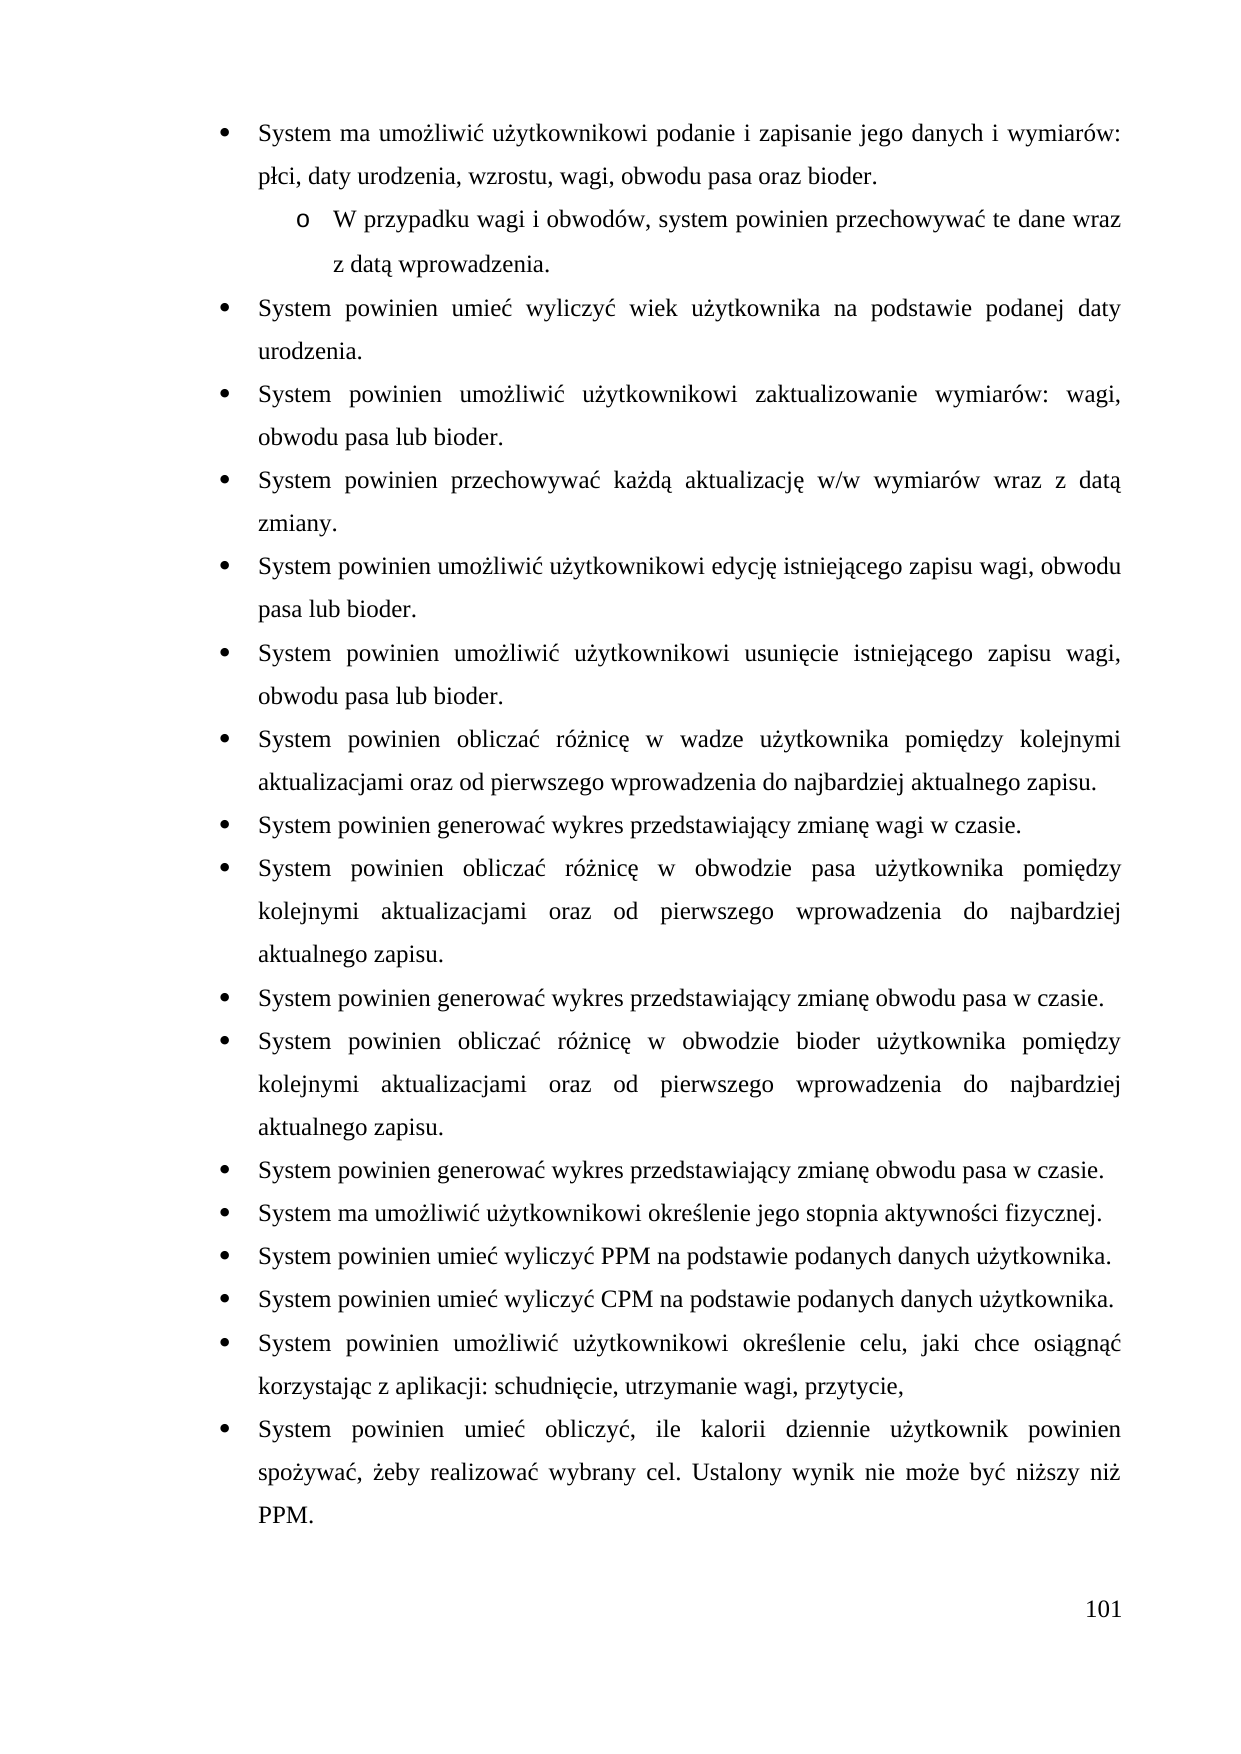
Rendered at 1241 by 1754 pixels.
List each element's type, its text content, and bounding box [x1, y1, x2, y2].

list System powinien generować wykres przedstawiający zmianę wagi w czasie. [220, 810, 1122, 839]
list System powinien przechowywać każdą aktualizację w/w wymiarów wraz z datą zmiany. [220, 465, 1122, 537]
list System powinien umieć obliczyć, ile kalorii dziennie użytkownik powinien spożywać, żeby realizować wybrany cel. Ustalony wynik nie może być niższy niż PPM. [220, 1414, 1122, 1529]
list System powinien umożliwić użytkownikowi zaktualizowanie wymiarów: wagi, obwodu pasa lub bioder. [220, 379, 1122, 451]
list System powinien obliczać różnicę w obwodzie bioder użytkownika pomiędzy kolejnymi aktualizacjami oraz od pierwszego wprowadzenia do najbardziej aktualnego zapisu. [220, 1026, 1122, 1141]
list System ma umożliwić użytkownikowi określenie jego stopnia aktywności fizycznej. [220, 1198, 1122, 1227]
list System powinien umieć wyliczyć wiek użytkownika na podstawie podanej daty urodzenia. [220, 293, 1122, 364]
list System powinien umieć wyliczyć CPM na podstawie podanych danych użytkownika. [220, 1284, 1122, 1313]
list System ma umożliwić użytkownikowi podanie i zapisanie jego danych i wymiarów: płci, daty urodzenia, wzrostu, wagi, obwodu pasa oraz bioder. [220, 118, 1122, 190]
list System powinien umożliwić użytkownikowi edycję istniejącego zapisu wagi, obwodu pasa lub bioder. [220, 551, 1122, 623]
list System powinien umożliwić użytkownikowi usunięcie istniejącego zapisu wagi, obwodu pasa lub bioder. [220, 638, 1122, 709]
list System powinien obliczać różnicę w wadze użytkownika pomiędzy kolejnymi aktualizacjami oraz od pierwszego wprowadzenia do najbardziej aktualnego zapisu. [220, 724, 1122, 796]
list System powinien generować wykres przedstawiający zmianę obwodu pasa w czasie. [220, 983, 1122, 1011]
list System powinien obliczać różnicę w obwodzie pasa użytkownika pomiędzy kolejnymi aktualizacjami oraz od pierwszego wprowadzenia do najbardziej aktualnego zapisu. [220, 853, 1122, 968]
list System powinien umożliwić użytkownikowi określenie celu, jaki chce osiągnąć korzystając z aplikacji: schudnięcie, utrzymanie wagi, przytycie, [220, 1328, 1122, 1399]
list System powinien umieć wyliczyć PPM na podstawie podanych danych użytkownika. [220, 1241, 1122, 1270]
list System powinien generować wykres przedstawiający zmianę obwodu pasa w czasie. [220, 1155, 1122, 1184]
list W przypadku wagi i obwodów, system powinien przechowywać te dane wraz z datą wprowadzenia. [295, 204, 1122, 278]
